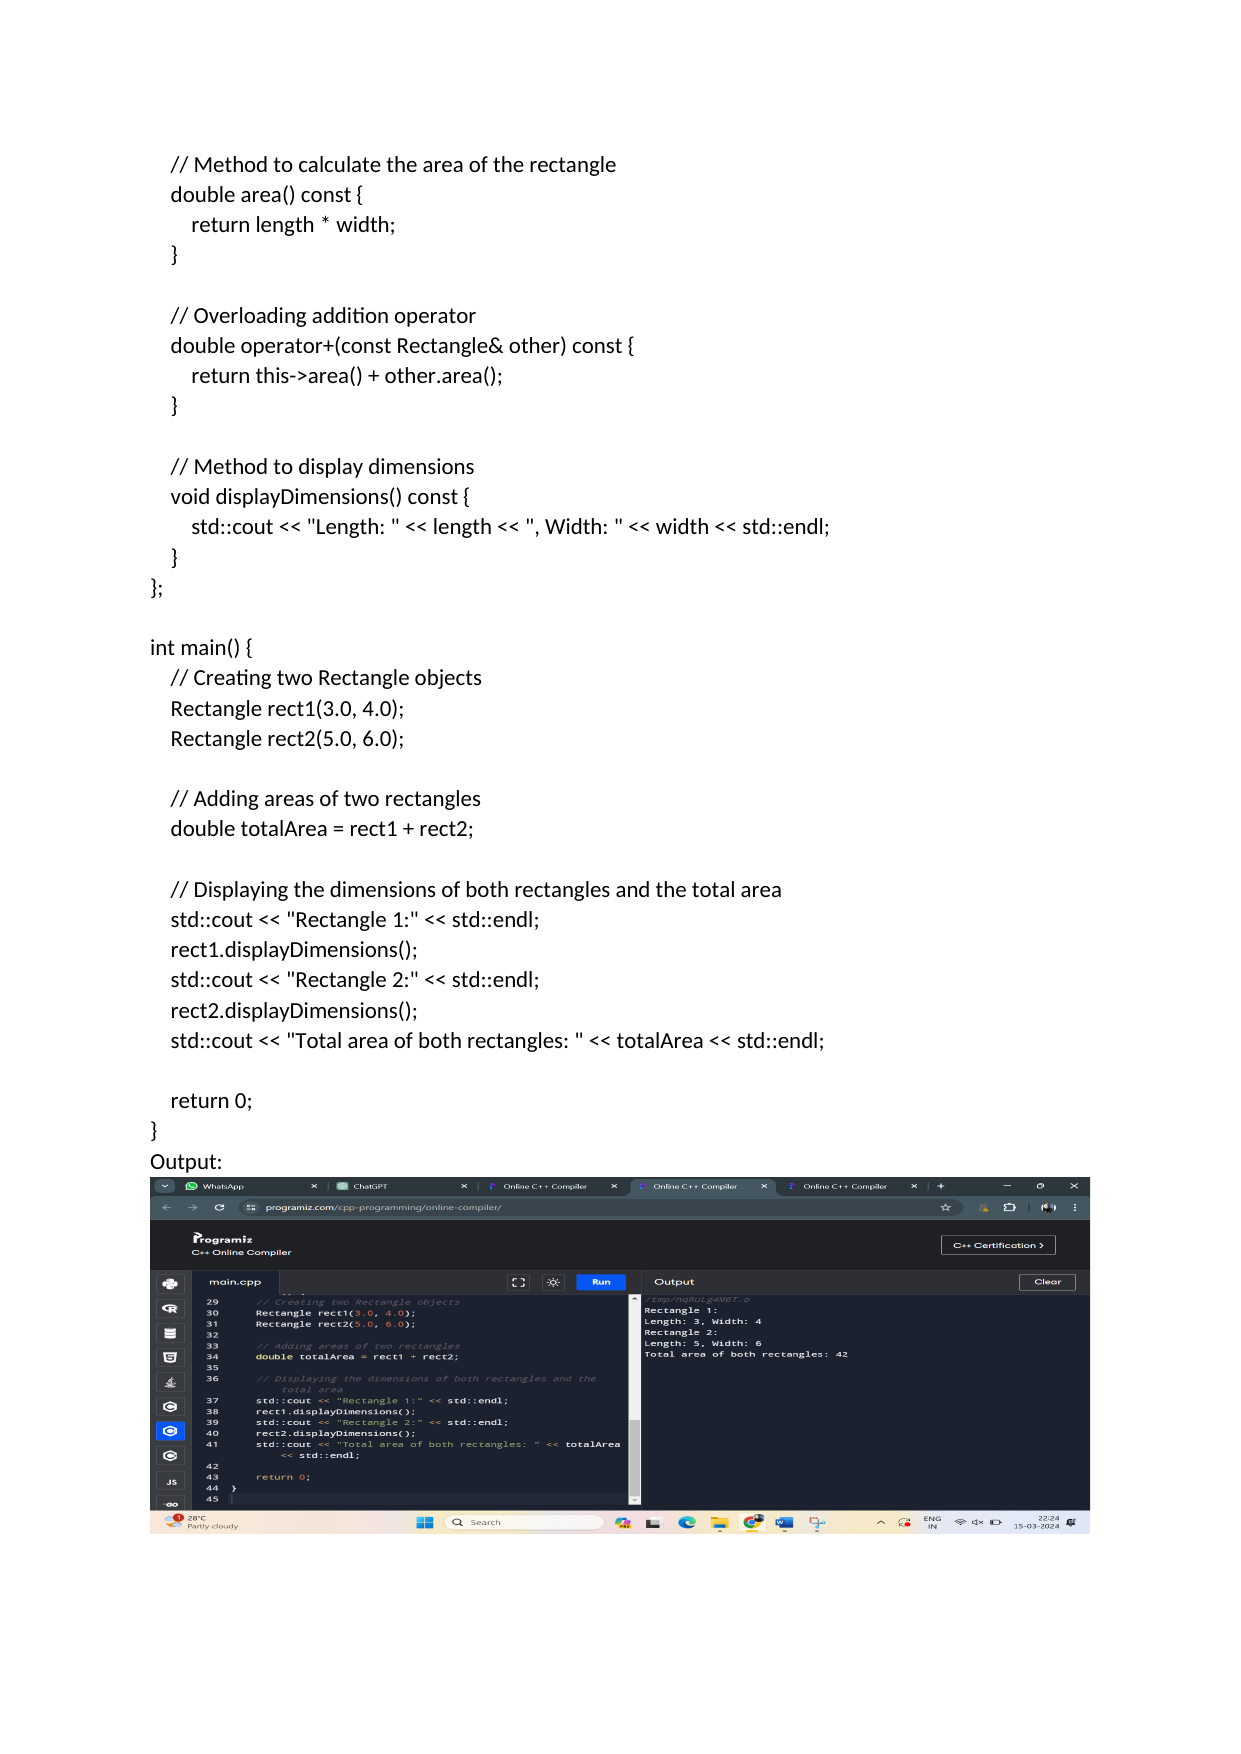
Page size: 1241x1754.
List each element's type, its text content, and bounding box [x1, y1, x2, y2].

text } [150, 241, 1090, 269]
text // Method to calculate the area of the rectangle [150, 150, 1090, 178]
text double operator+(const Rectangle& other) const { [150, 331, 1090, 359]
text std::cout << "Total area of both rectangles: " << totalArea << std::endl; [150, 1026, 1090, 1054]
text }; [150, 573, 1090, 601]
text } [150, 1117, 1090, 1145]
text return 0; [150, 1086, 1090, 1114]
text // Method to display dimensions [150, 452, 1090, 480]
text rect1.displayDimensions(); [150, 935, 1090, 963]
text rect2.displayDimensions(); [150, 996, 1090, 1024]
picture [150, 1177, 1091, 1534]
text // Overloading addition operator [150, 301, 1090, 329]
text } [150, 392, 1090, 420]
text Output: [150, 1147, 1090, 1175]
text Rectangle rect1(3.0, 4.0); [150, 694, 1090, 722]
text Rectangle rect2(5.0, 6.0); [150, 724, 1090, 752]
text double totalArea = rect1 + rect2; [150, 814, 1090, 843]
text // Creating two Rectangle objects [150, 663, 1090, 692]
text double area() const { [150, 180, 1090, 208]
text // Adding areas of two rectangles [150, 784, 1090, 812]
text std::cout << "Rectangle 1:" << std::endl; [150, 905, 1090, 933]
text // Displaying the dimensions of both rectangles and the total area [150, 875, 1090, 903]
text return length * width; [150, 210, 1090, 238]
text int main() { [150, 633, 1090, 661]
text std::cout << "Rectangle 2:" << std::endl; [150, 966, 1090, 994]
text } [150, 543, 1090, 571]
text void displayDimensions() const { [150, 482, 1090, 510]
text return this->area() + other.area(); [150, 361, 1090, 389]
text std::cout << "Length: " << length << ", Width: " << width << std::endl; [150, 512, 1090, 541]
